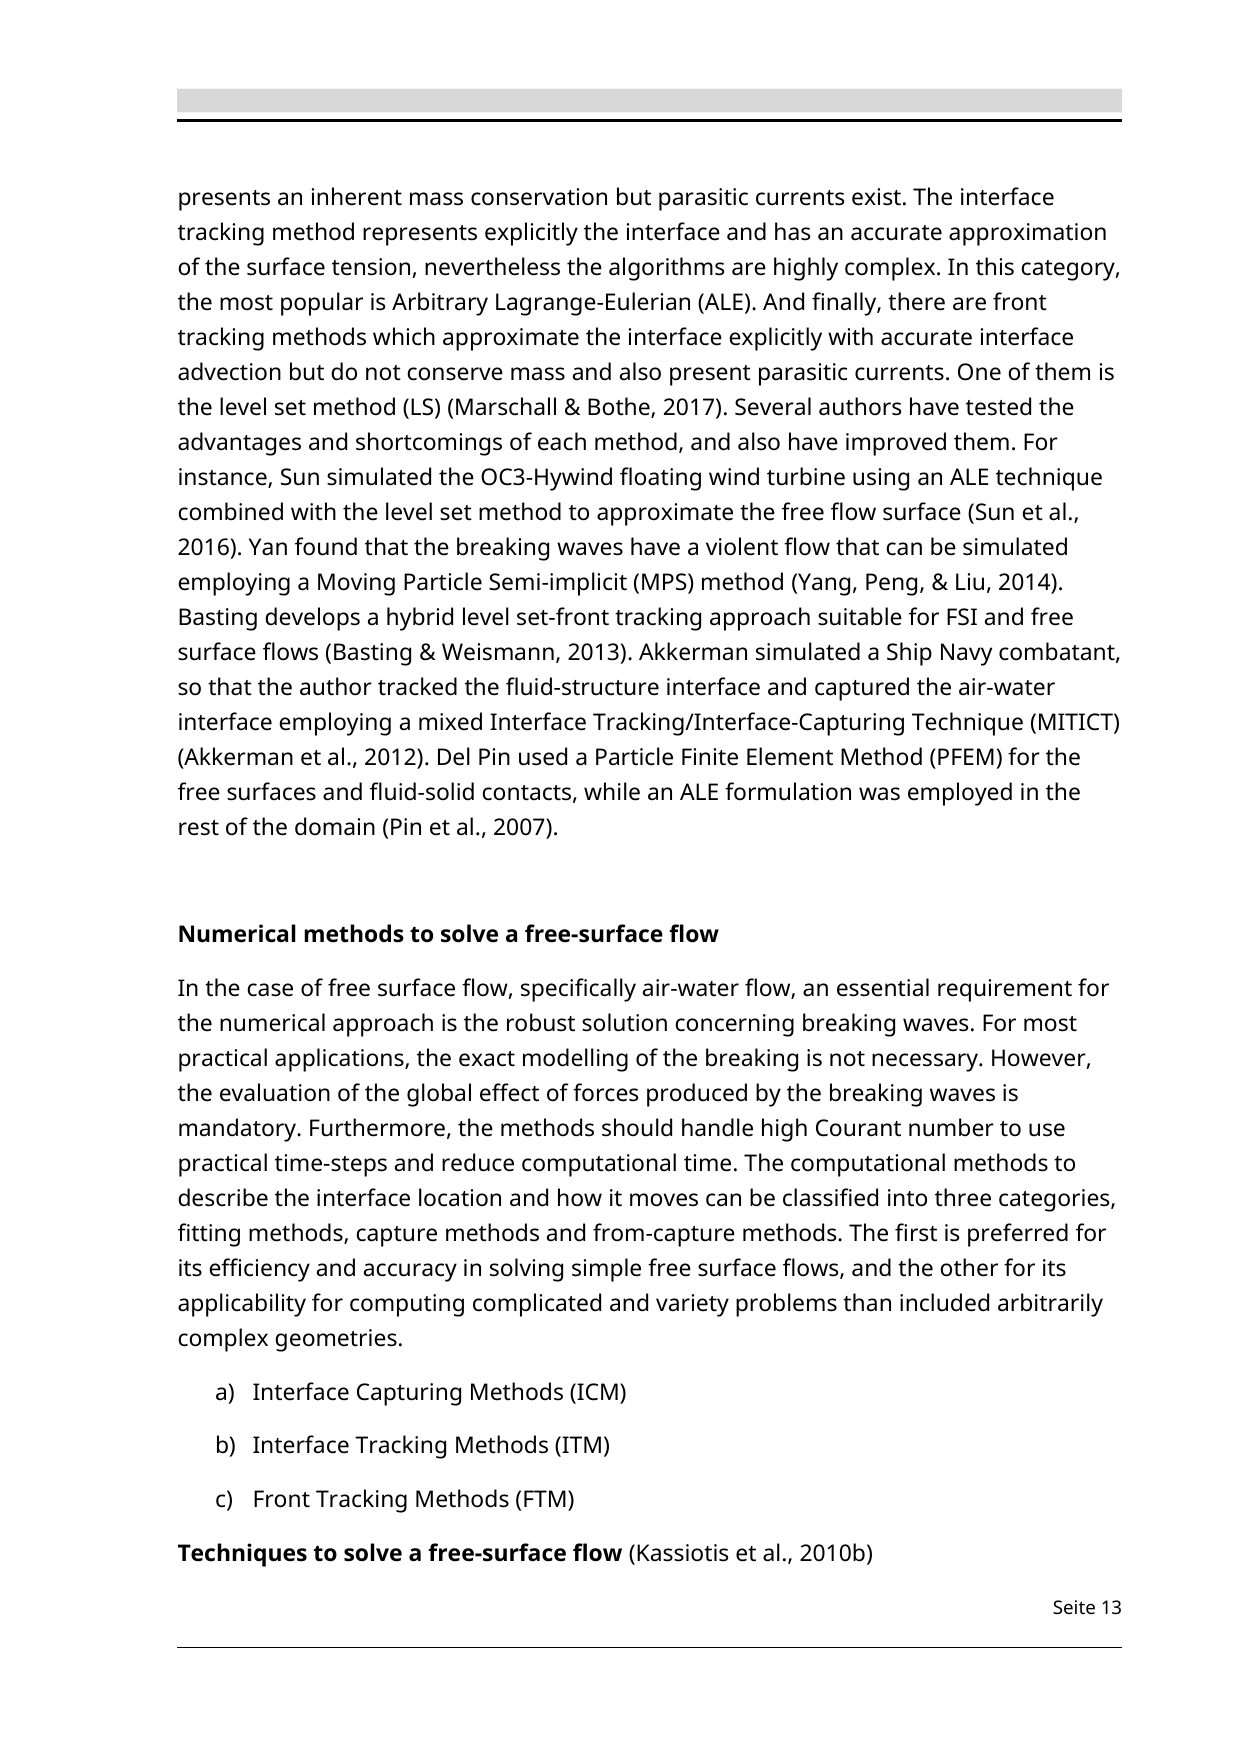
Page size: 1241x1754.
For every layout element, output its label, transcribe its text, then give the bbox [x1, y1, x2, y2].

list Front Tracking Methods (FTM) [215, 1483, 1122, 1514]
list Interface Capturing Methods (ICM) [215, 1376, 1122, 1407]
text Techniques to solve a free-surface flow (Kassiotis et al., 2010b) [177, 1537, 1122, 1568]
text In the case of free surface flow, specifically air-water flow, an essential requirement for the numerical approach is the robust solution concerning breaking waves. For most practical applications, the exact modelling of the breaking is not necessary. However, the evaluation of the global effect of forces produced by the breaking waves is mandatory. Furthermore, the methods should handle high Courant number to use practical time-steps and reduce computational time. The computational methods to describe the interface location and how it moves can be classified into three categories, fitting methods, capture methods and from-capture methods. The first is preferred for its efficiency and accuracy in solving simple free surface flows, and the other for its applicability for computing complicated and variety problems than included arbitrarily complex geometries. [177, 972, 1122, 1353]
text Numerical methods to solve a free-surface flow [177, 918, 1122, 949]
list Interface Tracking Methods (ITM) [215, 1429, 1122, 1461]
